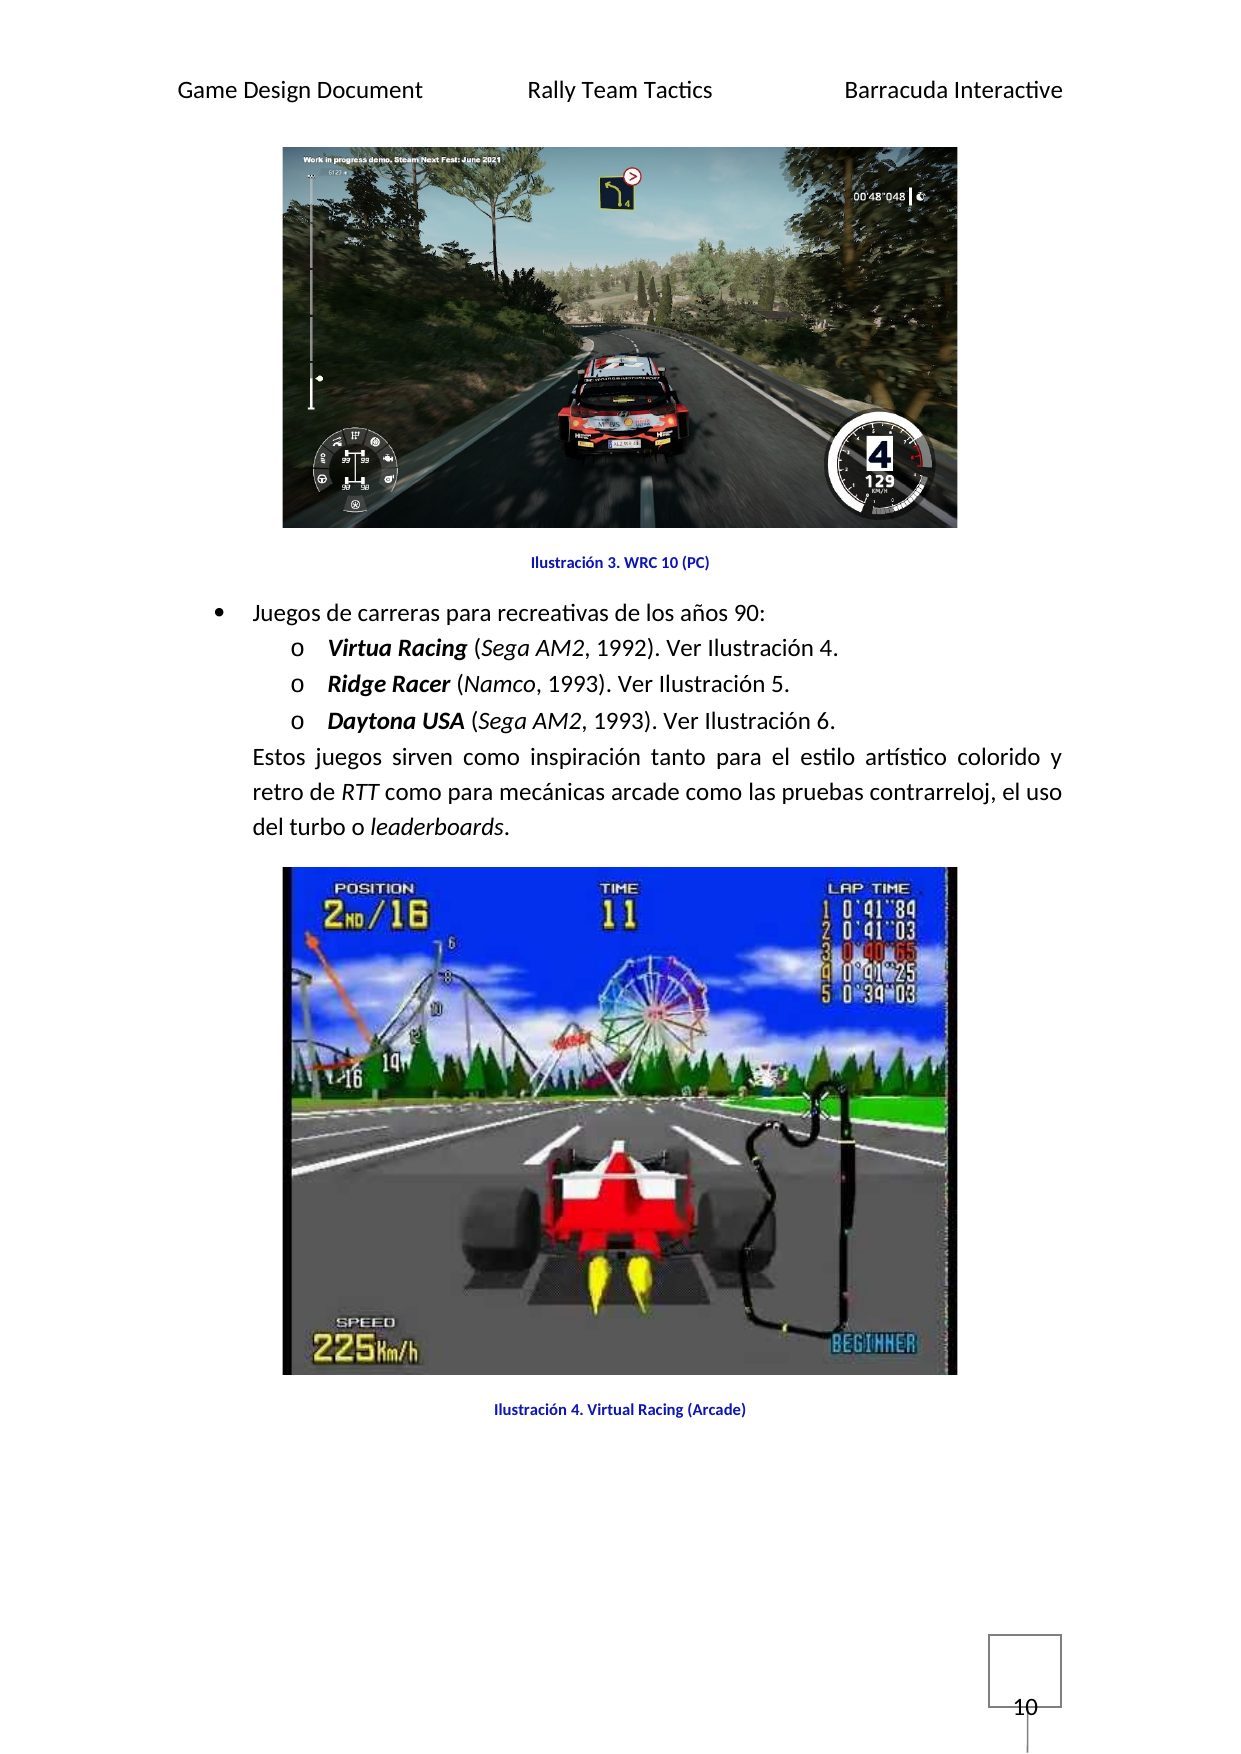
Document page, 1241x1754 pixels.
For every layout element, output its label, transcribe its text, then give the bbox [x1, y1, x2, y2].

list Juegos de carreras para recreativas de los años 90: [215, 597, 1063, 627]
list Daytona USA (Sega AM2, 1993). Ver Ilustración 6. [290, 705, 1063, 737]
list Estos juegos sirven como inspiración tanto para el estilo artístico colorido y retro de RTT como para mecánicas arcade como las pruebas contrarreloj, el uso del turbo o leaderboards. [252, 741, 1063, 842]
list Ridge Racer (Namco, 1993). Ver Ilustración 5. [290, 668, 1063, 700]
list Virtua Racing (Sega AM2, 1992). Ver Ilustración 4. [290, 632, 1063, 664]
picture [282, 147, 958, 528]
picture [282, 867, 958, 1375]
